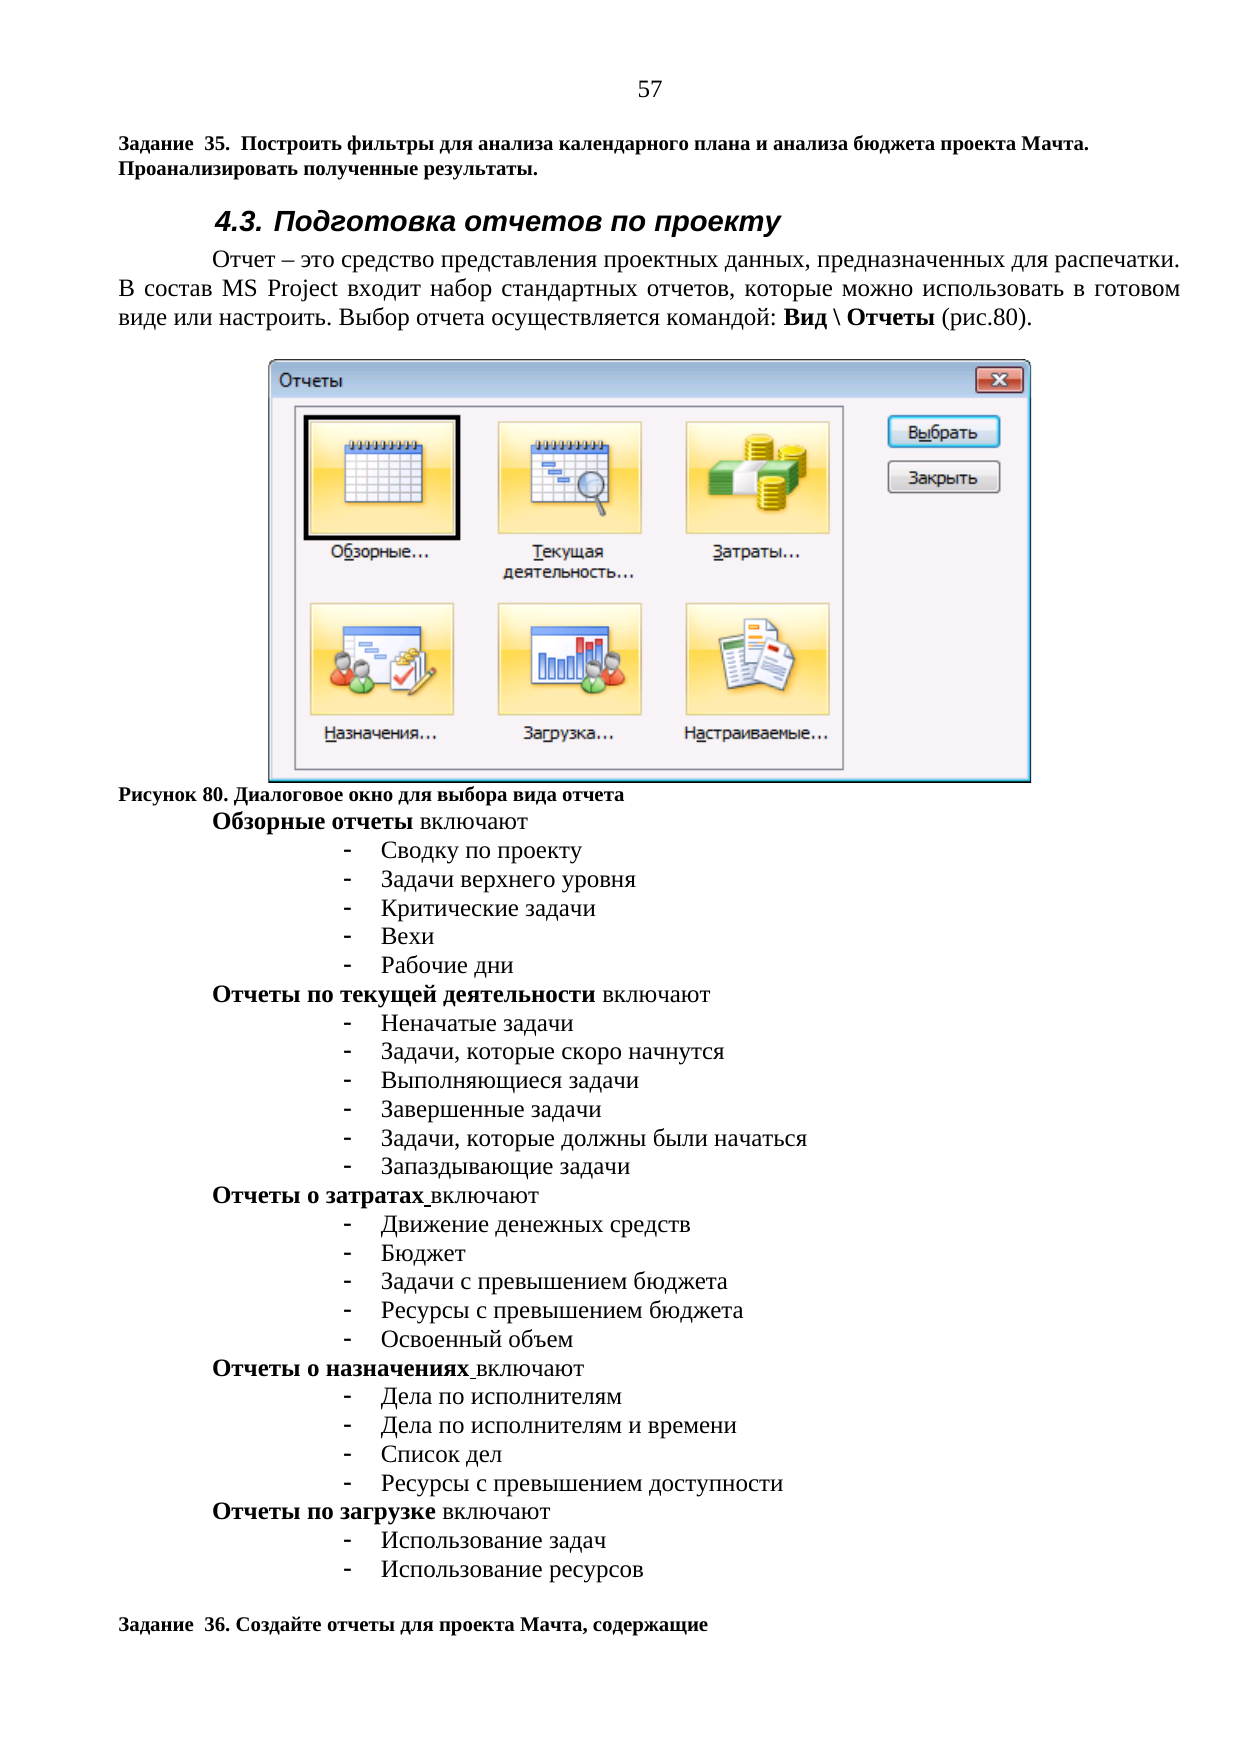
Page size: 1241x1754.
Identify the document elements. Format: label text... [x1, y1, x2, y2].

text Отчеты о затратах включают [118, 1180, 1181, 1209]
list Ресурсы с превышением бюджета [343, 1295, 1181, 1324]
list Движение денежных средств [343, 1209, 1181, 1238]
list Дела по исполнителям [343, 1381, 1181, 1410]
list Использование задач [343, 1525, 1181, 1554]
list Ресурсы с превышением доступности [343, 1468, 1181, 1496]
text Отчеты по текущей деятельности включают [118, 979, 1181, 1008]
list Список дел [343, 1439, 1181, 1468]
list Неначатые задачи [343, 1008, 1181, 1036]
list Запаздывающие задачи [343, 1151, 1181, 1180]
list Задачи, которые должны были начаться [343, 1123, 1181, 1151]
list Вехи [343, 921, 1181, 950]
list Освоенный объем [343, 1324, 1181, 1353]
text Отчет – это средство представления проектных данных, предназначенных для распечатки. В состав MS Project входит набор стандартных отчетов, которые можно использовать в готовом виде или настроить. Выбор отчета осуществляется командой: Вид \ Отчеты (рис.80). [118, 244, 1181, 331]
list Критические задачи [343, 893, 1181, 921]
list Бюджет [343, 1238, 1181, 1266]
list Выполняющиеся задачи [343, 1065, 1181, 1094]
subtitle Подготовка отчетов по проекту [215, 204, 1181, 238]
text Отчеты по загрузке включают [118, 1496, 1181, 1525]
list Задачи, которые скоро начнутся [343, 1036, 1181, 1065]
list Сводку по проекту [343, 835, 1181, 864]
list Завершенные задачи [343, 1094, 1181, 1123]
list Задачи верхнего уровня [343, 864, 1181, 893]
text Отчеты о назначениях включают [118, 1353, 1181, 1381]
list Использование ресурсов [343, 1554, 1181, 1583]
picture [268, 359, 1032, 783]
list Рабочие дни [343, 950, 1181, 979]
list Задачи с превышением бюджета [343, 1266, 1181, 1295]
list Дела по исполнителям и времени [343, 1410, 1181, 1439]
text Обзорные отчеты включают [118, 806, 1181, 835]
